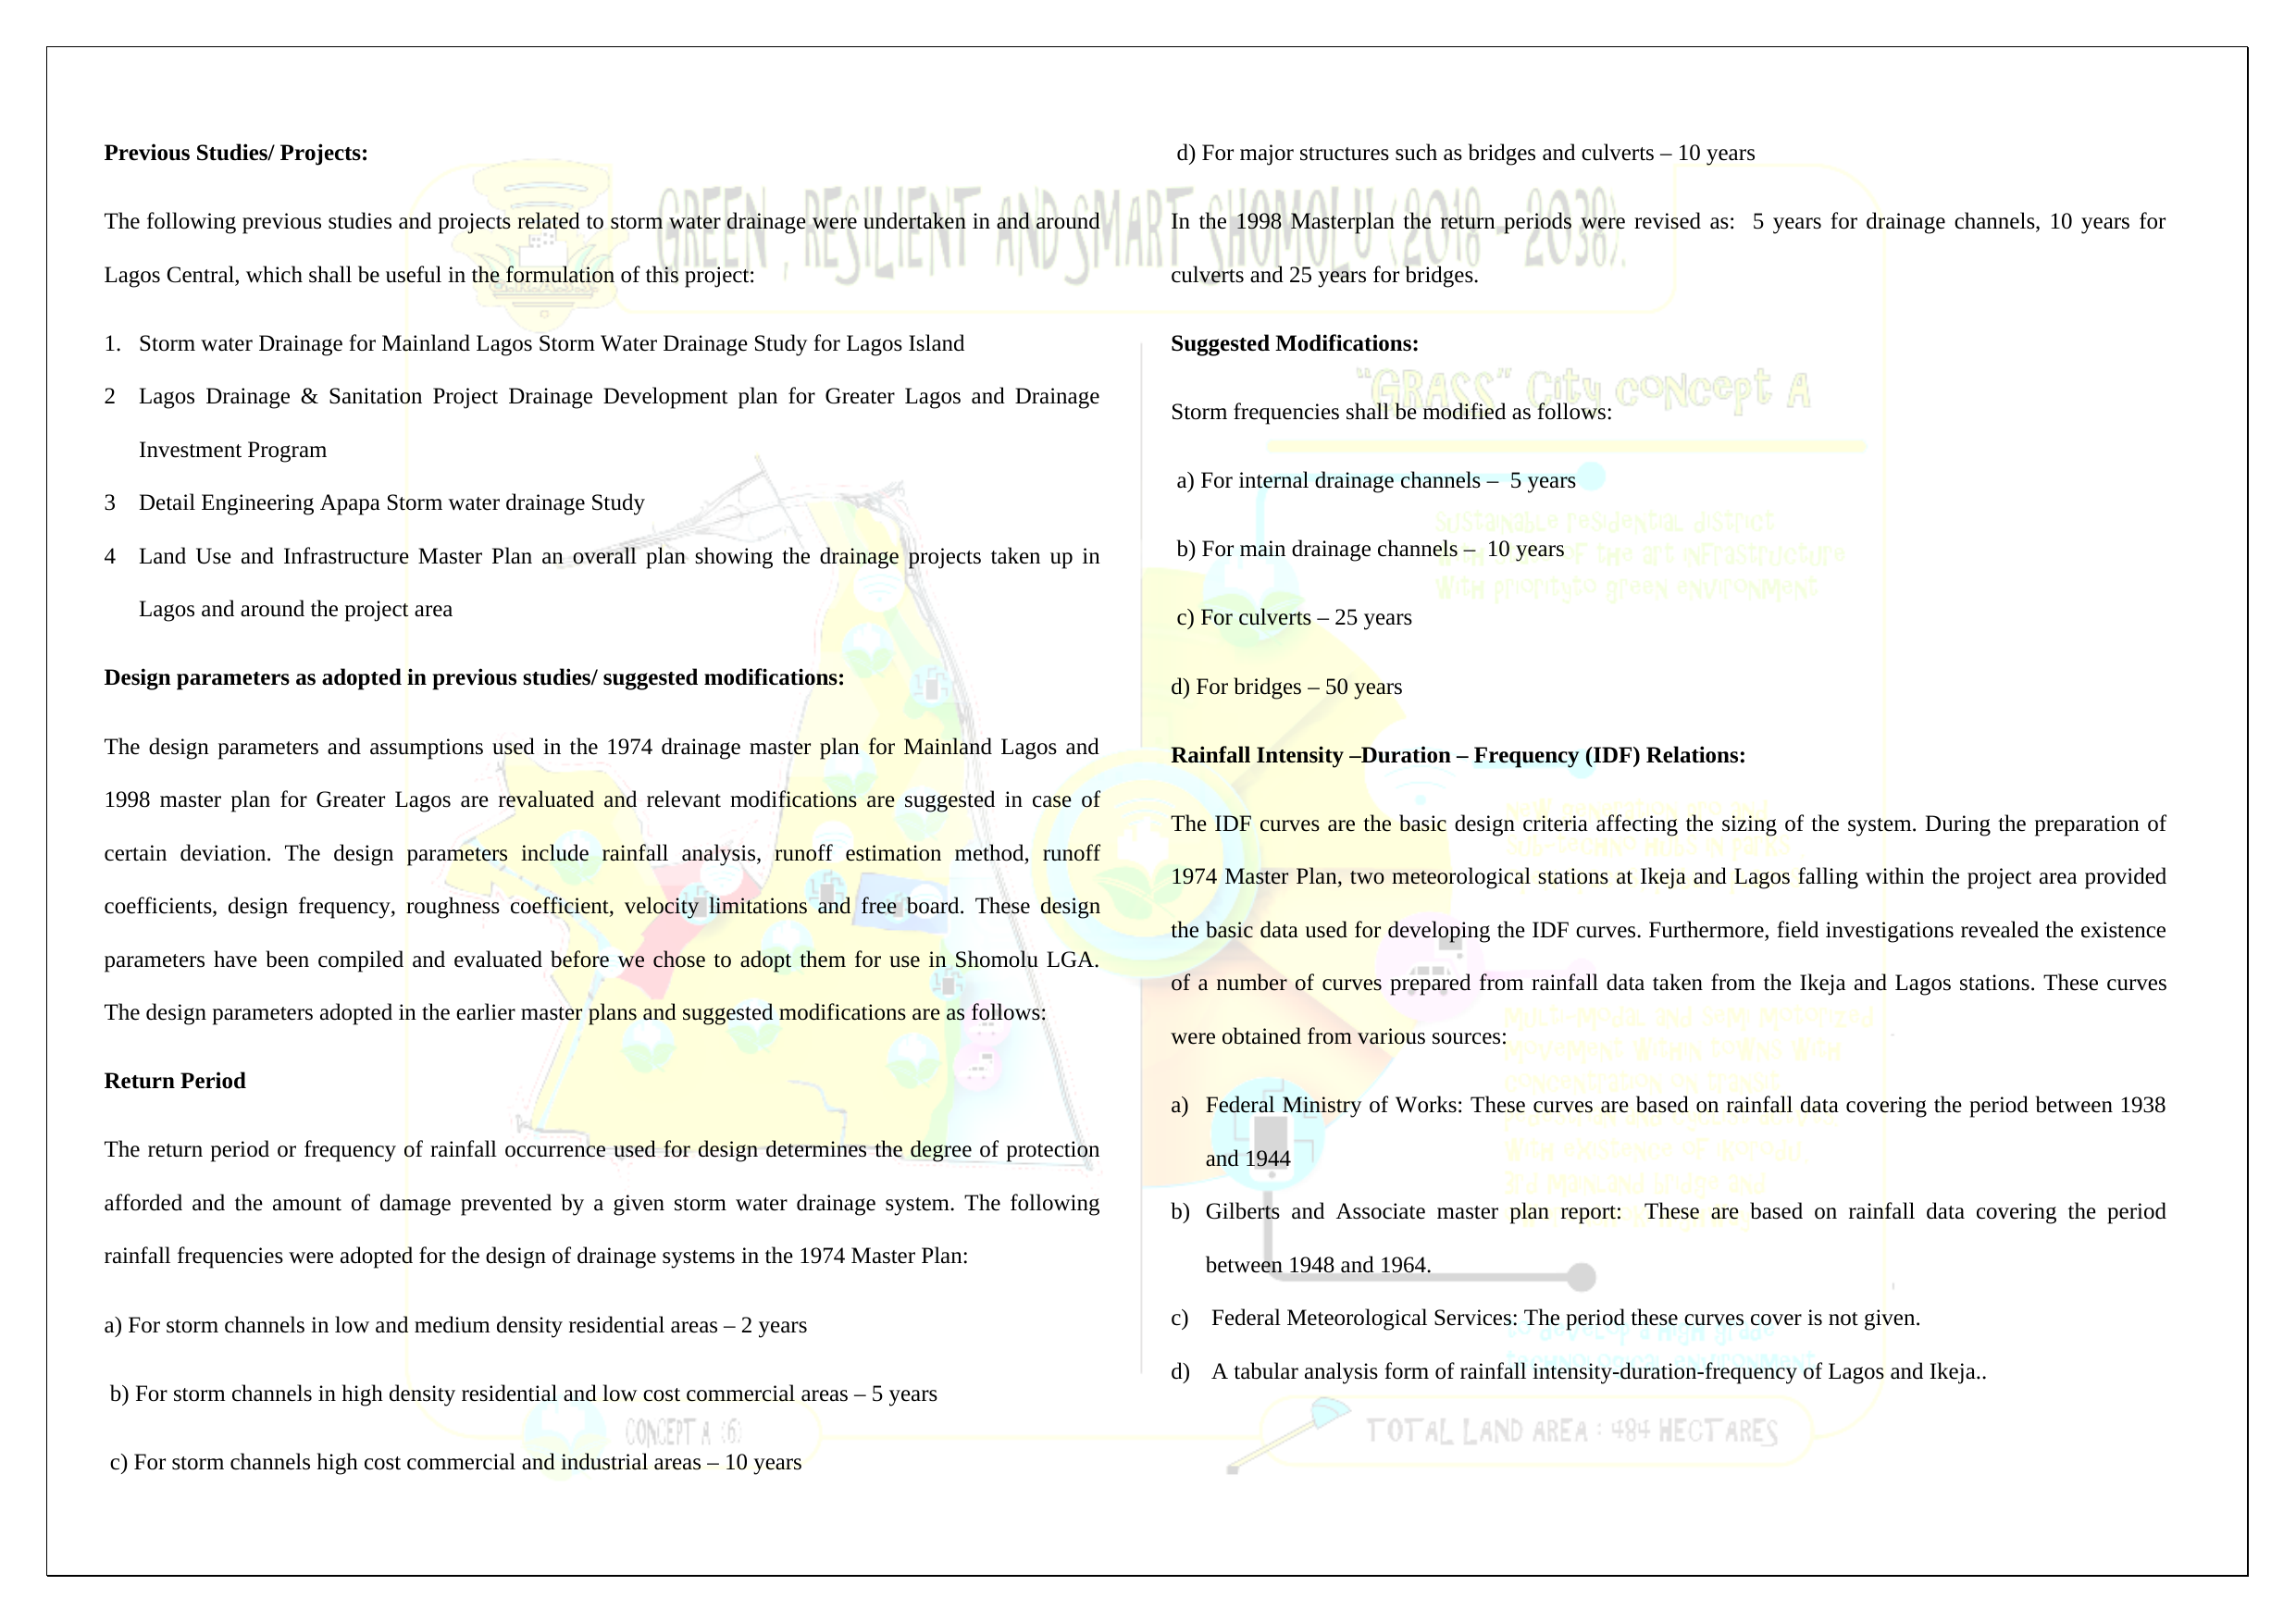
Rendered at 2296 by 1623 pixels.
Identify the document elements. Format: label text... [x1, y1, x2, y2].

list Federal Meteorological Services: The period these curves cover is not given. [1171, 1304, 2168, 1331]
list Lagos Drainage & Sanitation Project Drainage Development plan for Greater Lagos and Drainage Investment Program [104, 382, 1101, 462]
text Storm frequencies shall be modified as follows: [1171, 398, 2168, 425]
text Design parameters as adopted in previous studies/ suggested modifications: [104, 663, 1101, 690]
text c) For storm channels high cost commercial and industrial areas – 10 years [104, 1448, 1101, 1475]
text Rainfall Intensity –Duration – Frequency (IDF) Relations: [1171, 741, 2168, 767]
text b) For main drainage channels – 10 years [1171, 535, 2168, 562]
text c) For culverts – 25 years [1171, 603, 2168, 630]
list A tabular analysis form of rainfall intensity-duration-frequency of Lagos and Ikeja.. [1171, 1357, 2168, 1383]
text a) For storm channels in low and medium density residential areas – 2 years [104, 1311, 1101, 1337]
text Previous Studies/ Projects: [104, 139, 1101, 166]
list Federal Ministry of Works: These curves are based on rainfall data covering the period between 1938 and 1944 [1171, 1091, 2168, 1171]
list Gilberts and Associate master plan report: These are based on rainfall data covering the period between 1948 and 1964. [1171, 1197, 2168, 1277]
text b) For storm channels in high density residential and low cost commercial areas – 5 years [104, 1380, 1101, 1406]
list Storm water Drainage for Mainland Lagos Storm Water Drainage Study for Lagos Island [104, 329, 1101, 355]
text Suggested Modifications: [1171, 329, 2168, 355]
text Return Period [104, 1067, 1101, 1094]
text d) For major structures such as bridges and culverts – 10 years [1171, 139, 2168, 166]
text The return period or frequency of rainfall occurrence used for design determines the degree of protection afforded and the amount of damage prevented by a given storm water drainage system. The following rainfall frequencies were adopted for the design of drainage systems in the 1974 Master Plan: [104, 1135, 1101, 1269]
text d) For bridges – 50 years [1171, 673, 2168, 699]
text In the 1998 Masterplan the return periods were revised as: 5 years for drainage channels, 10 years for culverts and 25 years for bridges. [1171, 207, 2168, 287]
list Detail Engineering Apapa Storm water drainage Study [104, 489, 1101, 515]
text The IDF curves are the basic design criteria affecting the sizing of the system. During the preparation of 1974 Master Plan, two meteorological stations at Ikeja and Lagos falling within the project area provided the basic data used for developing the IDF curves. Furthermore, field investigations revealed the existence of a number of curves prepared from rainfall data taken from the Ikeja and Lagos stations. These curves were obtained from various sources: [1171, 810, 2168, 1049]
text The following previous studies and projects related to storm water drainage were undertaken in and around Lagos Central, which shall be useful in the formulation of this project: [104, 207, 1101, 287]
list Land Use and Infrastructure Master Plan an overall plan showing the drainage projects taken up in Lagos and around the project area [104, 542, 1101, 622]
text a) For internal drainage channels – 5 years [1171, 466, 2168, 493]
text The design parameters and assumptions used in the 1974 drainage master plan for Mainland Lagos and 1998 master plan for Greater Lagos are revaluated and relevant modifications are suggested in case of certain deviation. The design parameters include rainfall analysis, runoff estimation method, runoff coefficients, design frequency, roughness coefficient, velocity limitations and free board. These design parameters have been compiled and evaluated before we chose to adopt them for use in Shomolu LGA. The design parameters adopted in the earlier master plans and suggested modifications are as follows: [104, 733, 1101, 1025]
